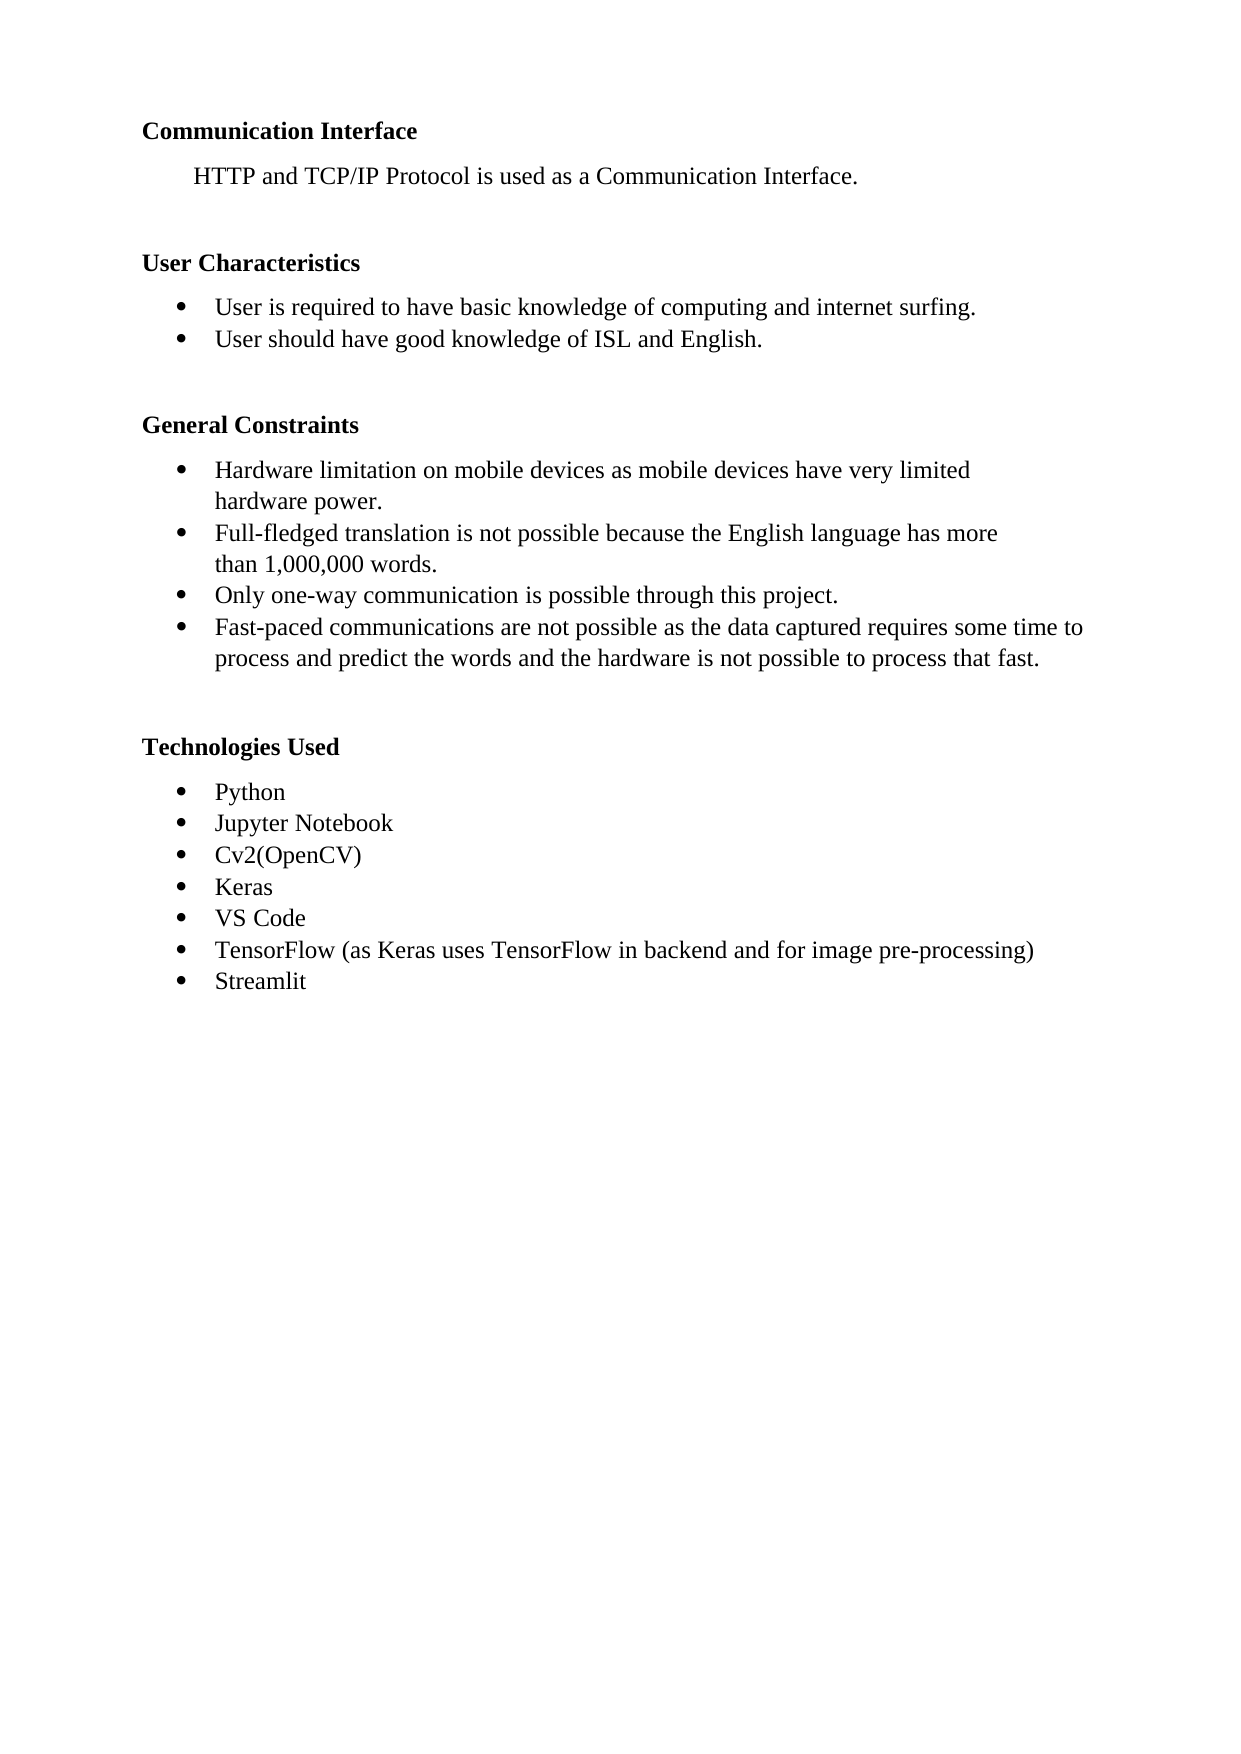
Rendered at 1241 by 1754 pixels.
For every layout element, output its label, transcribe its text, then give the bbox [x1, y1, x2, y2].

list Technologies Used [118, 732, 1188, 761]
list TensorFlow (as Keras uses TensorFlow in backend and for image pre-processing) [177, 935, 1188, 964]
list Full-fledged translation is not possible because the English language has more than 1,000,000 words. [177, 518, 1047, 578]
text HTTP and TCP/IP Protocol is used as a Communication Interface. [193, 161, 1188, 189]
list Keras [177, 872, 1188, 900]
list Streamlit [177, 966, 1188, 995]
list VS Code [177, 903, 1188, 932]
list User is required to have basic knowledge of computing and internet surfing. [177, 292, 1188, 321]
list Cv2(OpenCV) [177, 840, 1188, 869]
list Hardware limitation on mobile devices as mobile devices have very limited hardware power. [177, 455, 1068, 515]
list Jupyter Notebook [177, 808, 1188, 837]
list User should have good knowledge of ISL and English. [177, 324, 1188, 353]
list General Constraints [118, 410, 1188, 439]
text Communication Interface [104, 116, 1188, 145]
list Only one-way communication is possible through this project. [177, 580, 1188, 609]
list User Characteristics [118, 248, 1188, 277]
list Fast-paced communications are not possible as the data captured requires some time to process and predict the words and the hardware is not possible to process that fast. [177, 612, 1084, 672]
list Python [177, 777, 1188, 806]
